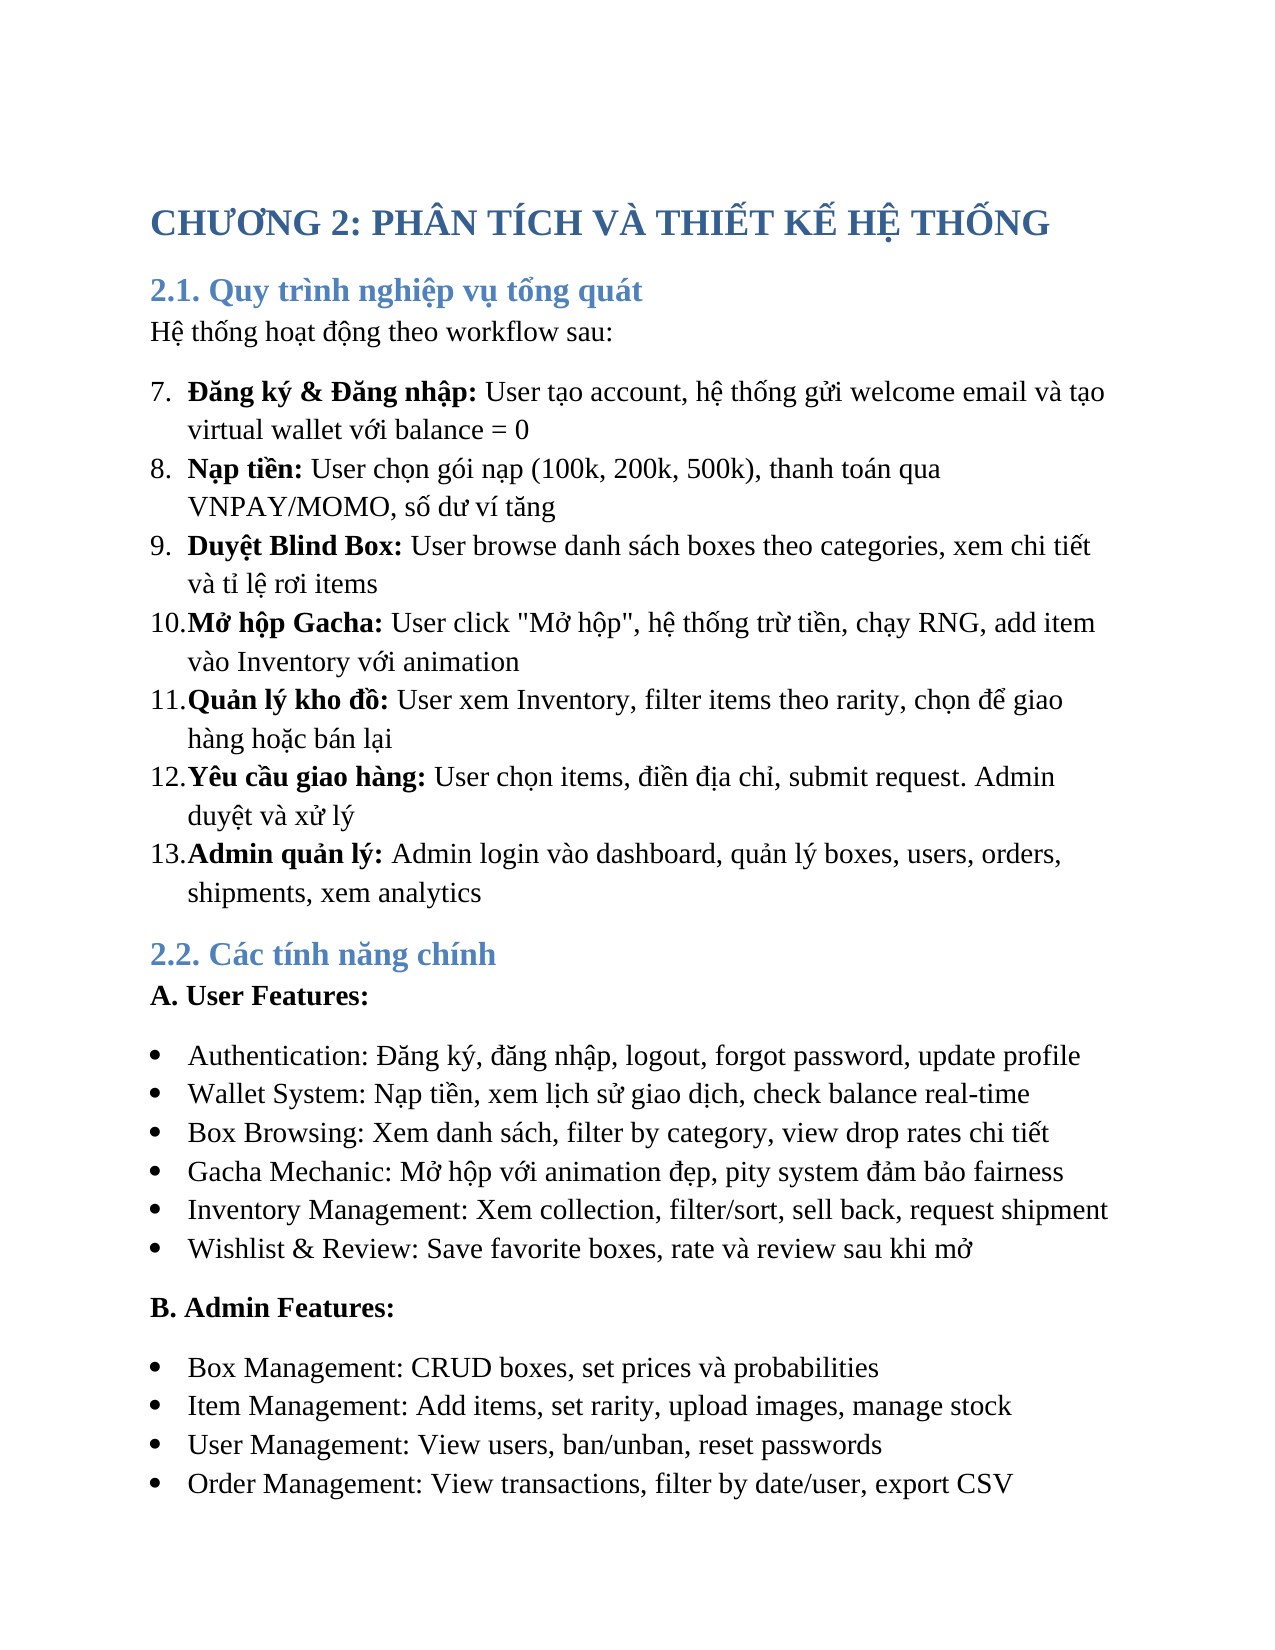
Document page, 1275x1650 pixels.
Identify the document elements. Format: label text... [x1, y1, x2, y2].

list Box Browsing: Xem danh sách, filter by category, view drop rates chi tiết [150, 1115, 1125, 1149]
list Item Management: Add items, set rarity, upload images, manage stock [150, 1388, 1125, 1422]
list Mở hộp Gacha: User click "Mở hộp", hệ thống trừ tiền, chạy RNG, add item vào Inventory với animation [150, 605, 1125, 677]
list User Management: View users, ban/unban, reset passwords [150, 1427, 1125, 1461]
list Box Management: CRUD boxes, set prices và probabilities [150, 1350, 1125, 1383]
list Order Management: View transactions, filter by date/user, export CSV [150, 1466, 1125, 1499]
text B. Admin Features: [150, 1290, 1125, 1324]
subtitle 2.1. Quy trình nghiệp vụ tổng quát [150, 270, 1125, 309]
list Inventory Management: Xem collection, filter/sort, sell back, request shipment [150, 1192, 1125, 1226]
text A. User Features: [150, 978, 1125, 1012]
list Wallet System: Nạp tiền, xem lịch sử giao dịch, check balance real-time [150, 1076, 1125, 1110]
subtitle CHƯƠNG 2: PHÂN TÍCH VÀ THIẾT KẾ HỆ THỐNG [150, 200, 1125, 243]
list Duyệt Blind Box: User browse danh sách boxes theo categories, xem chi tiết và tỉ lệ rơi items [150, 528, 1125, 600]
subtitle 2.2. Các tính năng chính [150, 934, 1125, 973]
text Hệ thống hoạt động theo workflow sau: [150, 314, 1125, 348]
list Authentication: Đăng ký, đăng nhập, logout, forgot password, update profile [150, 1038, 1125, 1071]
list Nạp tiền: User chọn gói nạp (100k, 200k, 500k), thanh toán qua VNPAY/MOMO, số dư ví tăng [150, 451, 1125, 523]
list Đăng ký & Đăng nhập: User tạo account, hệ thống gửi welcome email và tạo virtual wallet với balance = 0 [150, 374, 1125, 446]
list Gacha Mechanic: Mở hộp với animation đẹp, pity system đảm bảo fairness [150, 1154, 1125, 1187]
list Quản lý kho đồ: User xem Inventory, filter items theo rarity, chọn để giao hàng hoặc bán lại [150, 682, 1125, 754]
list Admin quản lý: Admin login vào dashboard, quản lý boxes, users, orders, shipments, xem analytics [150, 836, 1125, 908]
list Wishlist & Review: Save favorite boxes, rate và review sau khi mở [150, 1231, 1125, 1264]
list Yêu cầu giao hàng: User chọn items, điền địa chỉ, submit request. Admin duyệt và xử lý [150, 759, 1125, 831]
